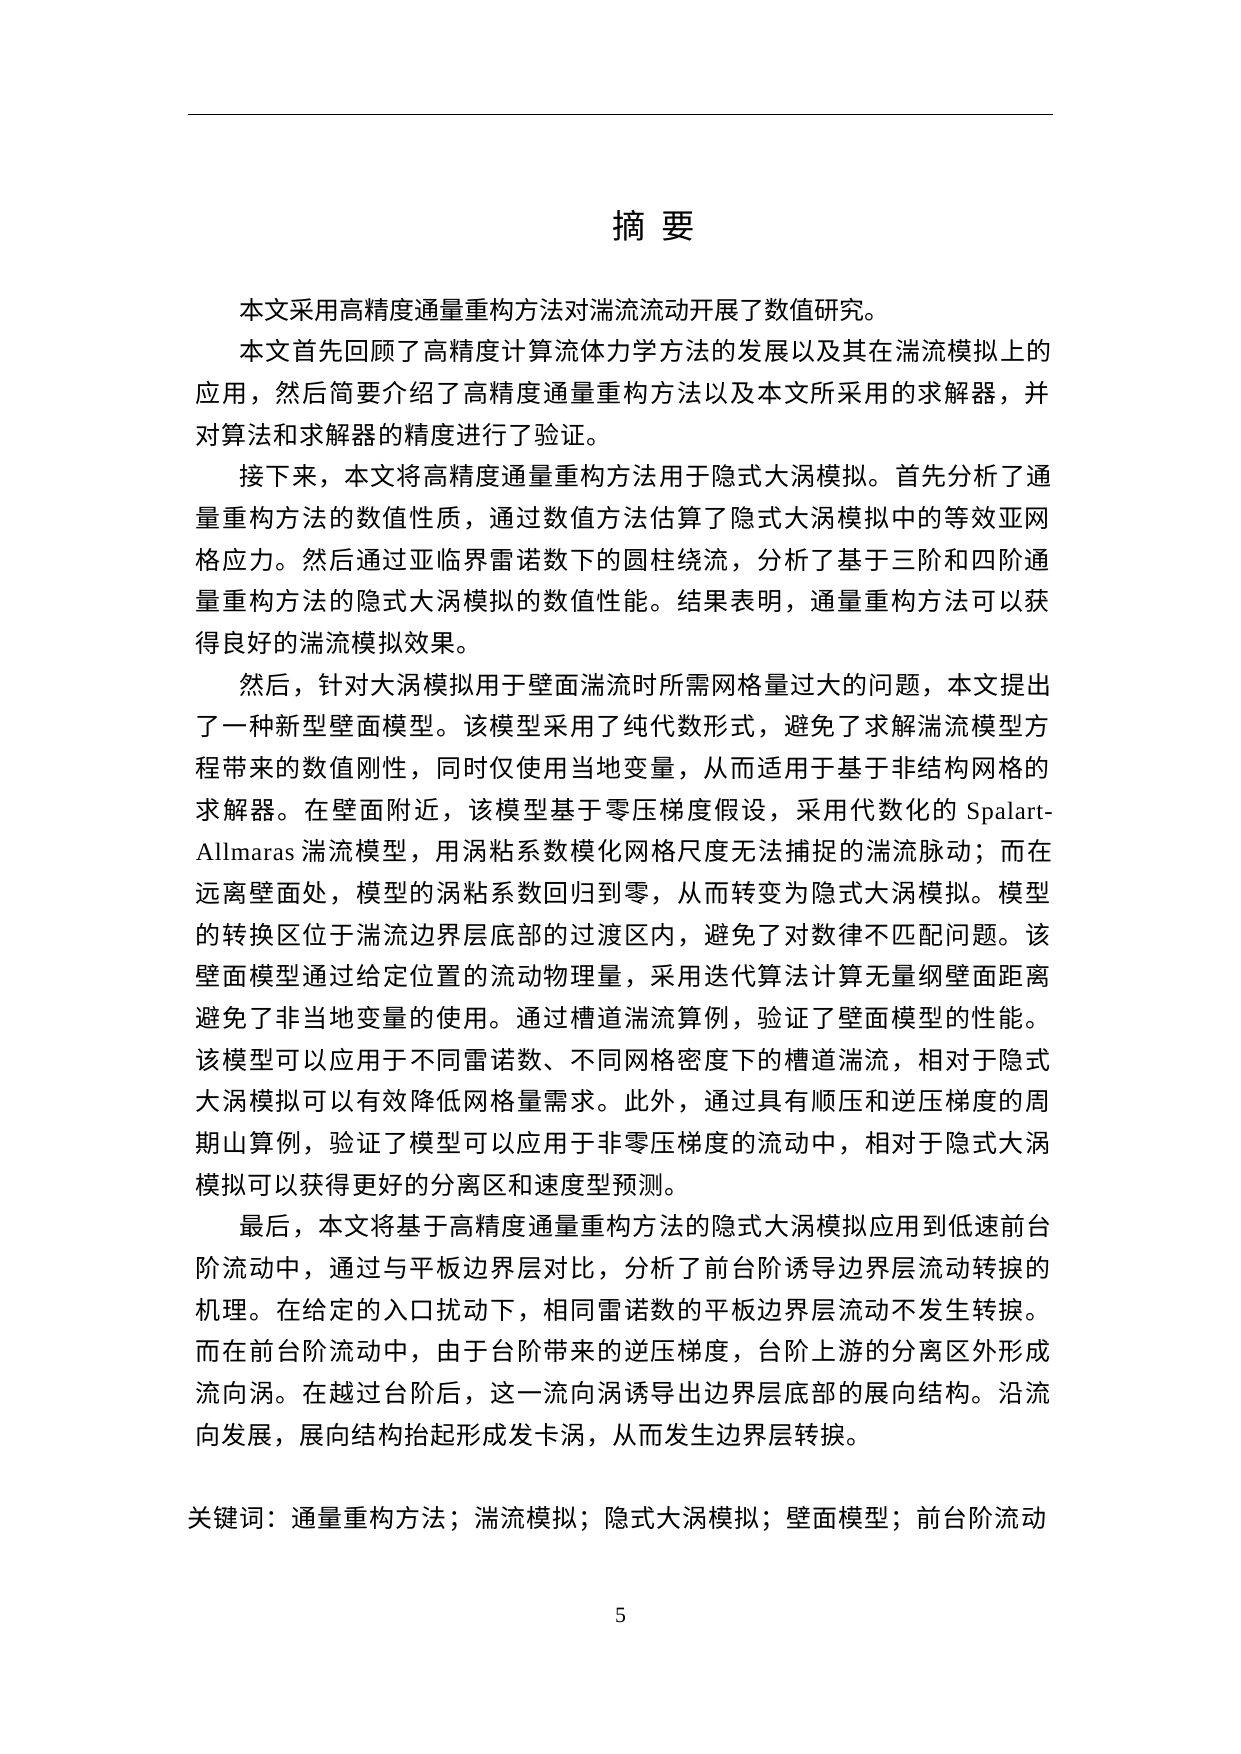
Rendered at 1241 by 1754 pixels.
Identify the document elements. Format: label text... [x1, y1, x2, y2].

text 最后，本文将基于高精度通量重构方法的隐式大涡模拟应用到低速前台阶流动中，通过与平板边界层对比，分析了前台阶诱导边界层流动转捩的机理。在给定的入口扰动下，相同雷诺数的平板边界层流动不发生转捩。而在前台阶流动中，由于台阶带来的逆压梯度，台阶上游的分离区外形成流向涡。在越过台阶后，这一流向涡诱导出边界层底部的展向结构。沿流向发展，展向结构抬起形成发卡涡，从而发生边界层转捩。 [196, 1202, 1053, 1452]
text 关键词：通量重构方法；湍流模拟；隐式大涡模拟；壁面模型；前台阶流动 [187, 1494, 1053, 1536]
text 本文采用高精度通量重构方法对湍流流动开展了数值研究。 [187, 286, 1053, 327]
text 接下来，本文将高精度通量重构方法用于隐式大涡模拟。首先分析了通量重构方法的数值性质，通过数值方法估算了隐式大涡模拟中的等效亚网格应力。然后通过亚临界雷诺数下的圆柱绕流，分析了基于三阶和四阶通量重构方法的隐式大涡模拟的数值性能。结果表明，通量重构方法可以获得良好的湍流模拟效果。 [196, 452, 1053, 661]
text 然后，针对大涡模拟用于壁面湍流时所需网格量过大的问题，本文提出了一种新型壁面模型。该模型采用了纯代数形式，避免了求解湍流模型方程带来的数值刚性，同时仅使用当地变量，从而适用于基于非结构网格的求解器。在壁面附近，该模型基于零压梯度假设，采用代数化的Spalart-Allmaras湍流模型，用涡粘系数模化网格尺度无法捕捉的湍流脉动；而在远离壁面处，模型的涡粘系数回归到零，从而转变为隐式大涡模拟。模型的转换区位于湍流边界层底部的过渡区内，避免了对数律不匹配问题。该壁面模型通过给定位置的流动物理量，采用迭代算法计算无量纲壁面距离，避免了非当地变量的使用。通过槽道湍流算例，验证了壁面模型的性能。该模型可以应用于不同雷诺数、不同网格密度下的槽道湍流，相对于隐式大涡模拟可以有效降低网格量需求。此外，通过具有顺压和逆压梯度的周期山算例，验证了模型可以应用于非零压梯度的流动中，相对于隐式大涡模拟可以获得更好的分离区和速度型预测。 [196, 661, 1053, 1202]
text 摘 要 [187, 200, 1053, 248]
text 本文首先回顾了高精度计算流体力学方法的发展以及其在湍流模拟上的应用，然后简要介绍了高精度通量重构方法以及本文所采用的求解器，并对算法和求解器的精度进行了验证。 [196, 327, 1053, 452]
